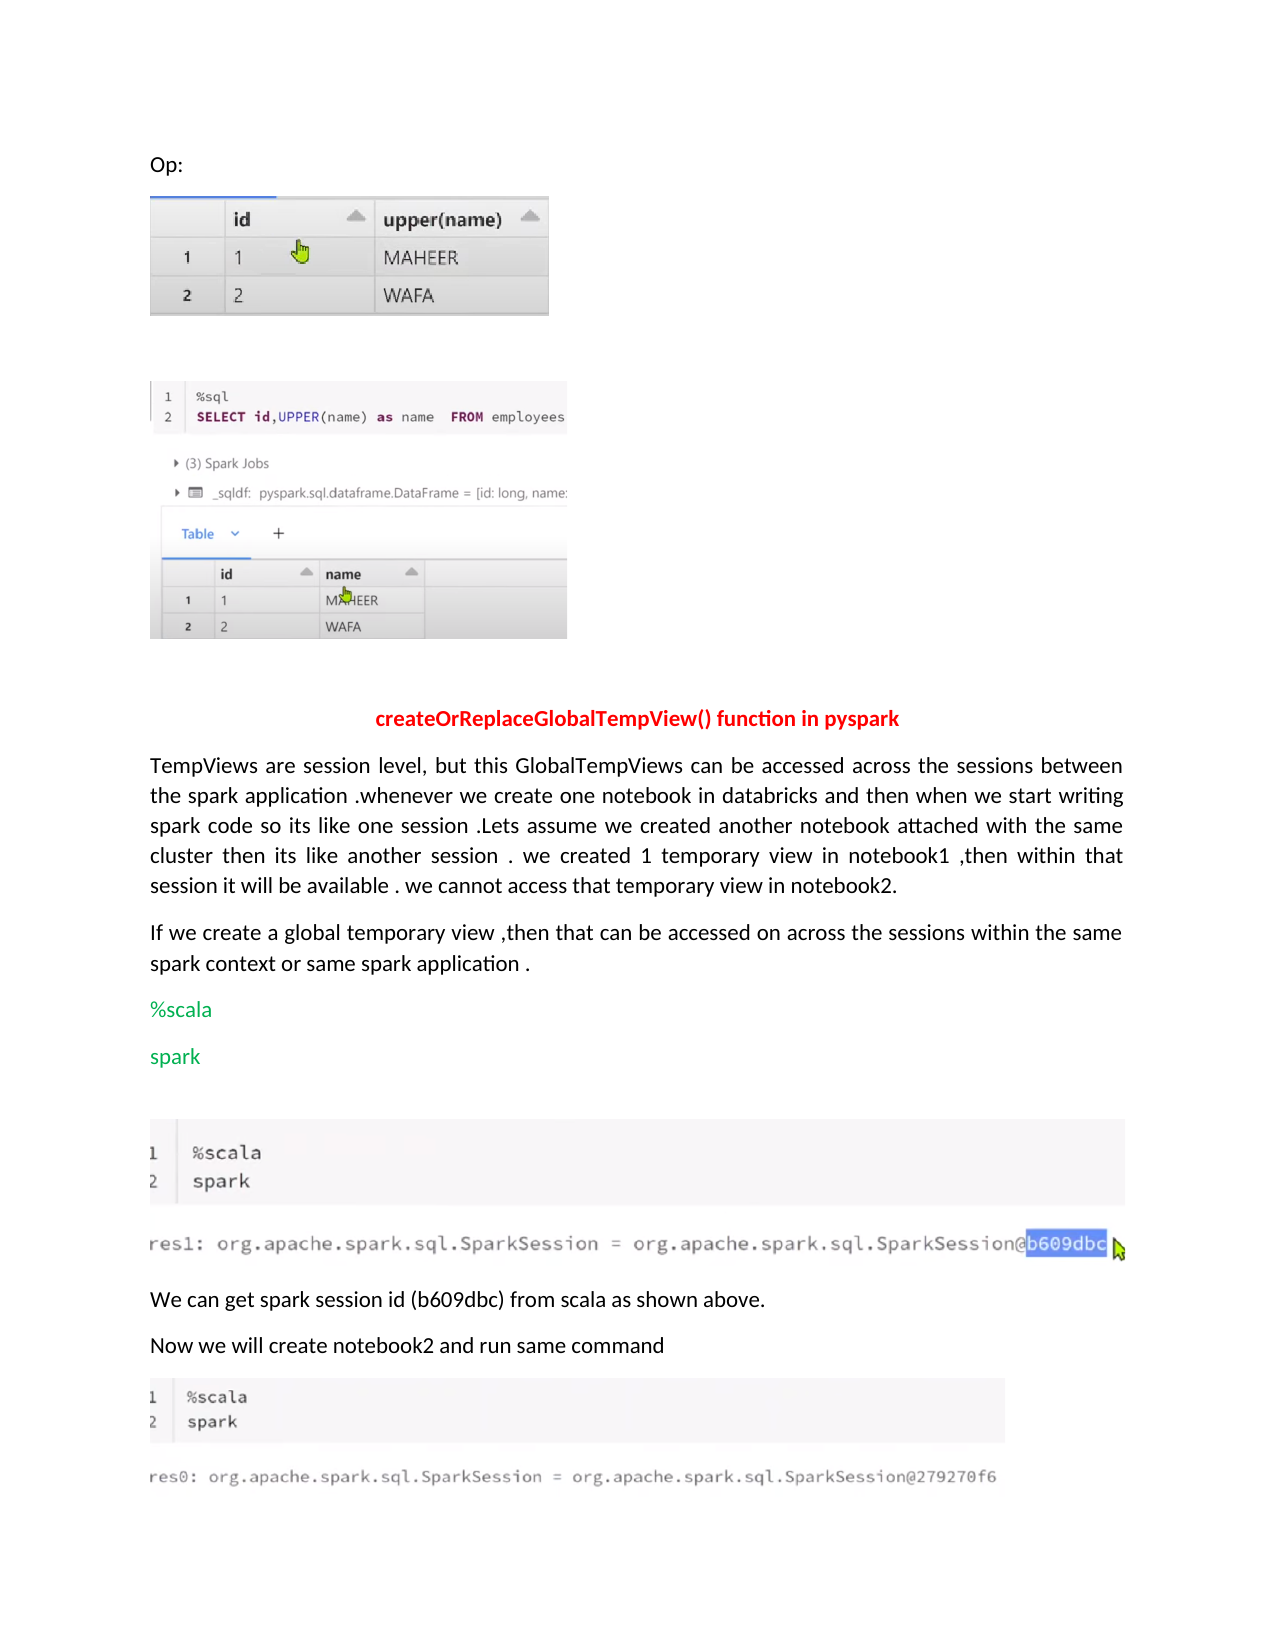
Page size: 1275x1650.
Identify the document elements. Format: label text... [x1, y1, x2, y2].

text TempViews are session level, but this GlobalTempViews can be accessed across the sessions between the spark application .whenever we create one notebook in databricks and then when we start writing spark code so its like one session .Lets assume we created another notebook attached with the same cluster then its like another session . we created 1 temporary view in notebook1 ,then within that session it will be available . we cannot access that temporary view in notebook2. [150, 751, 1125, 900]
picture [150, 381, 568, 639]
picture [150, 1378, 1006, 1497]
picture [150, 1119, 1125, 1266]
text spark [150, 1042, 1125, 1071]
text If we create a global temporary view ,then that can be accessed on across the sessions within the same spark context or same spark application . [150, 918, 1125, 977]
text createOrReplaceGlobalTempView() function in pyspark [150, 704, 1125, 732]
text Op: [150, 150, 1125, 178]
picture [150, 196, 549, 316]
text %scala [150, 996, 1125, 1024]
text We can get spark session id (b609dbc) from scala as shown above. [150, 1285, 1125, 1313]
text Now we will create notebook2 and run same command [150, 1332, 1125, 1359]
